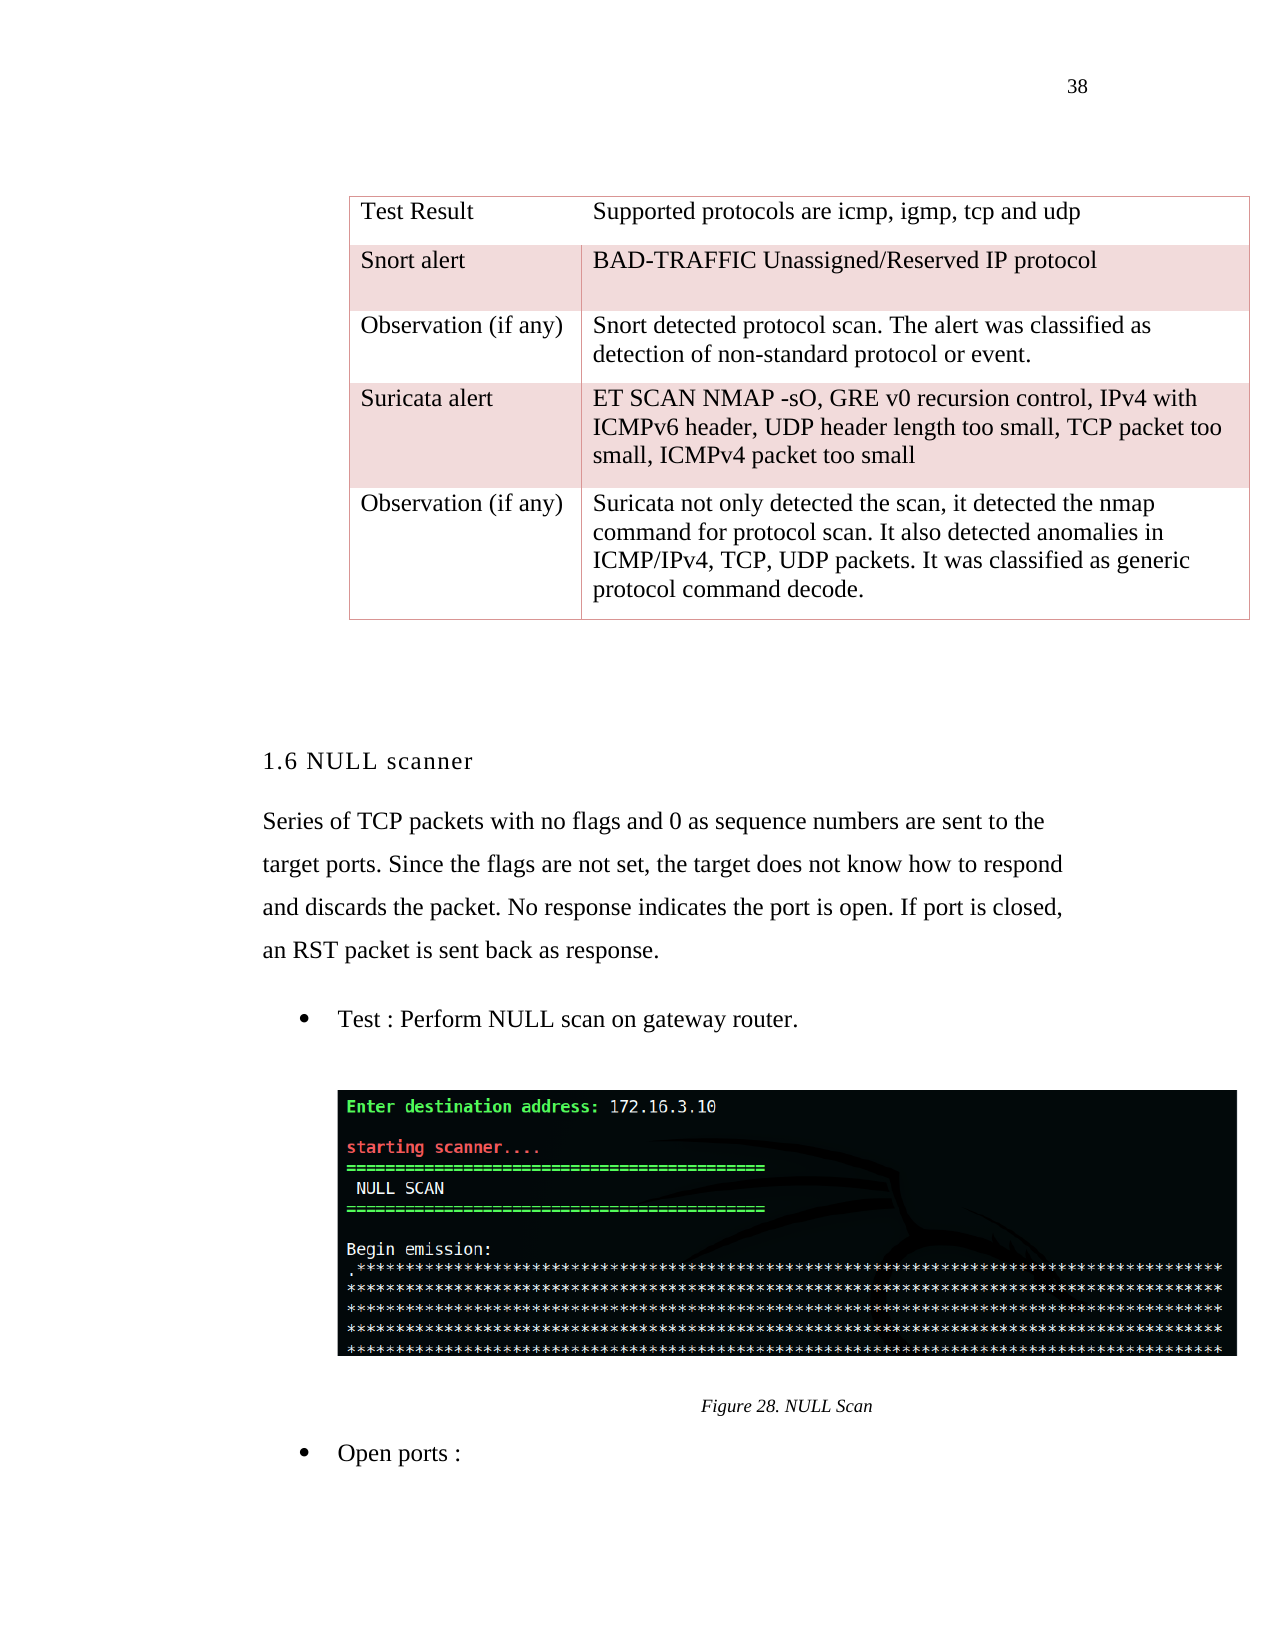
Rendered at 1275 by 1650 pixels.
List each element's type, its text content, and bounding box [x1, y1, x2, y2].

table_header Test Result [350, 197, 581, 245]
list Test : Perform NULL scan on gateway router. [300, 1004, 1087, 1032]
table_cell Observation (if any) [350, 488, 581, 619]
table_cell Snort detected protocol scan. The alert was classified as detection of non-standard protocol or event. [582, 311, 1249, 383]
table_cell Suricata not only detected the scan, it detected the nmap command for protocol scan. It also detected anomalies in ICMP/IPv4, TCP, UDP packets. It was classified as generic protocol command decode. [582, 488, 1249, 619]
table_header Supported protocols are icmp, igmp, tcp and udp [581, 197, 1249, 245]
table_cell Snort alert [350, 245, 581, 311]
table_cell Suricata alert [350, 383, 581, 488]
text Figure 28. NULL Scan [487, 1395, 1087, 1417]
table_cell ET SCAN NMAP -sO, GRE v0 recursion control, IPv4 with ICMPv6 header, UDP header length too small, TCP packet too small, ICMPv4 packet too small [582, 383, 1249, 488]
table_cell BAD-TRAFFIC Unassigned/Reserved IP protocol [582, 245, 1249, 311]
list Open ports : [300, 1438, 1087, 1466]
subtitle 1.6 NULL scanner [262, 746, 1087, 775]
table_cell Observation (if any) [350, 311, 581, 383]
picture [337, 1090, 1238, 1356]
text Series of TCP packets with no flags and 0 as sequence numbers are sent to the target ports. Since the flags are not set, the target does not know how to respond and discards the packet. No response indicates the port is open. If port is closed, an RST packet is sent back as response. [262, 806, 1087, 964]
